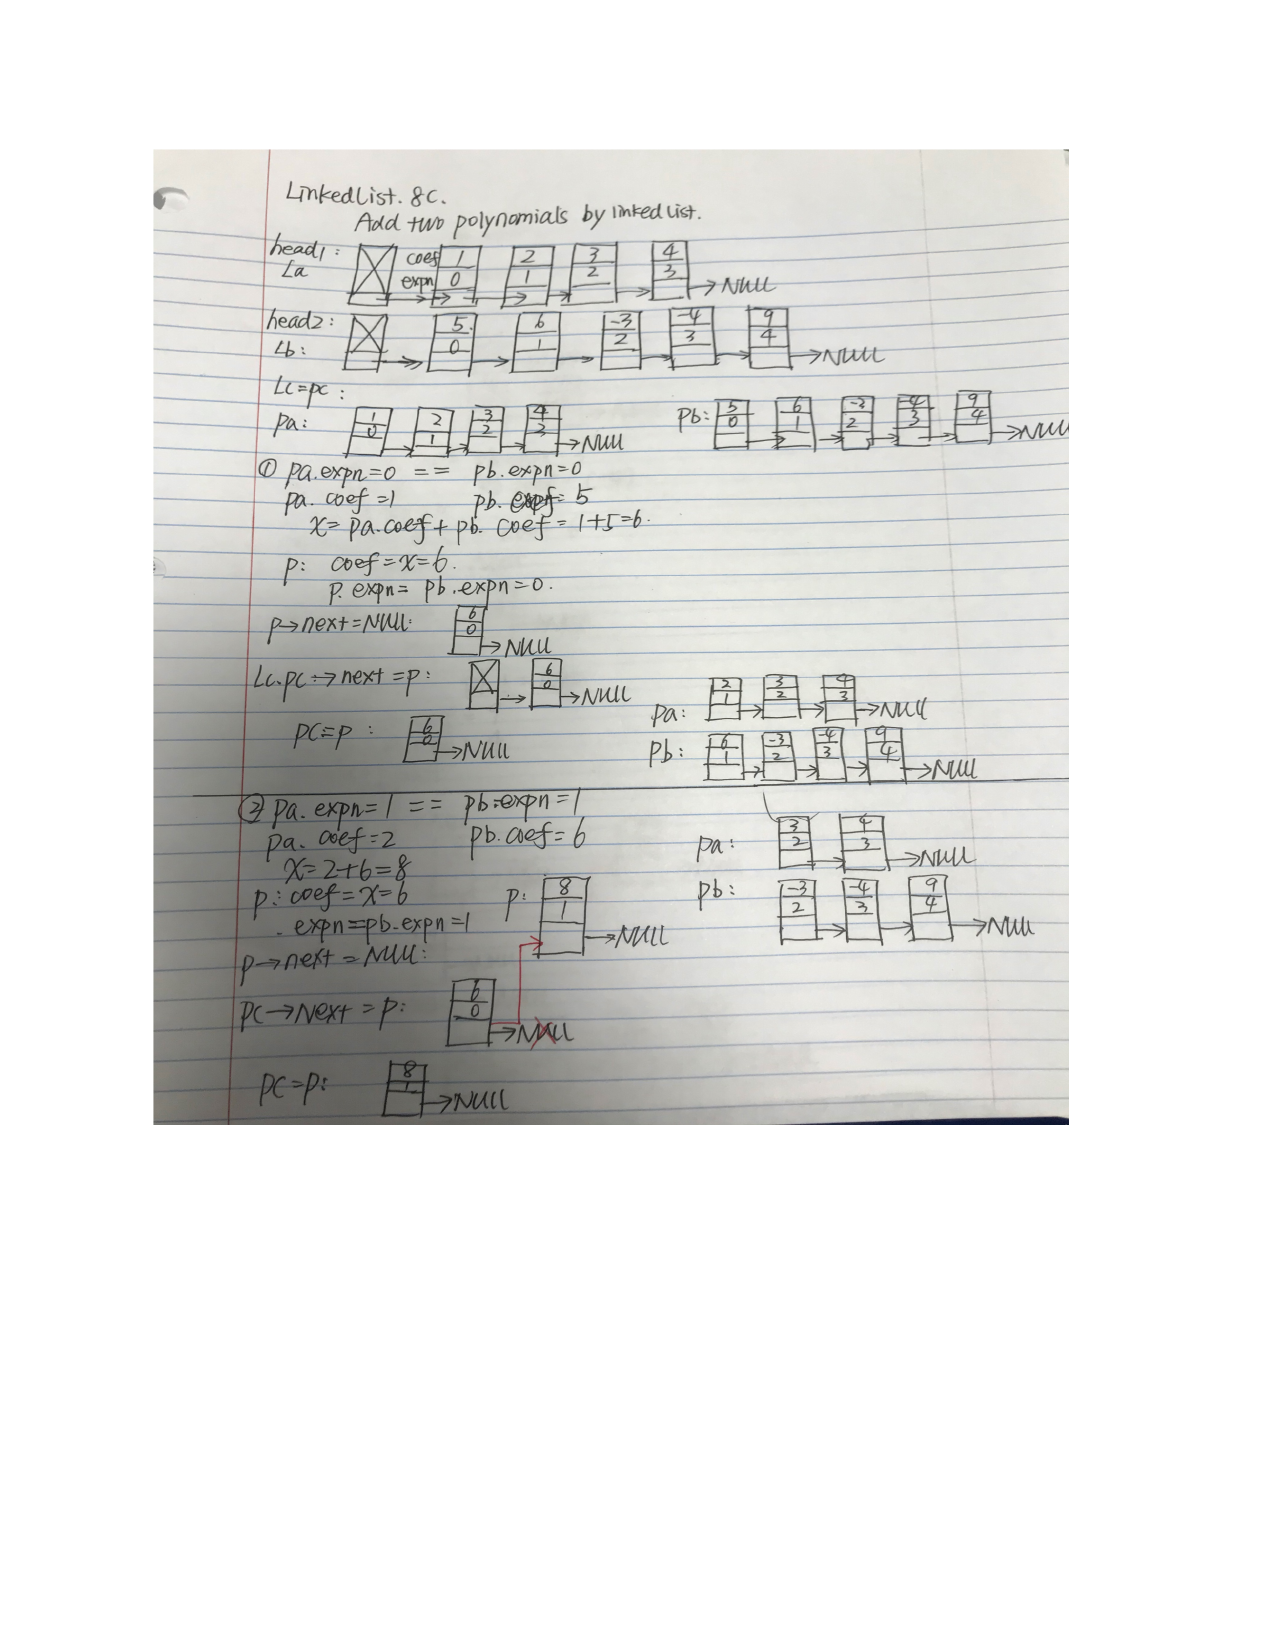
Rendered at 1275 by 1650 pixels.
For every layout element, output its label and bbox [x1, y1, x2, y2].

picture [154, 150, 1068, 1125]
